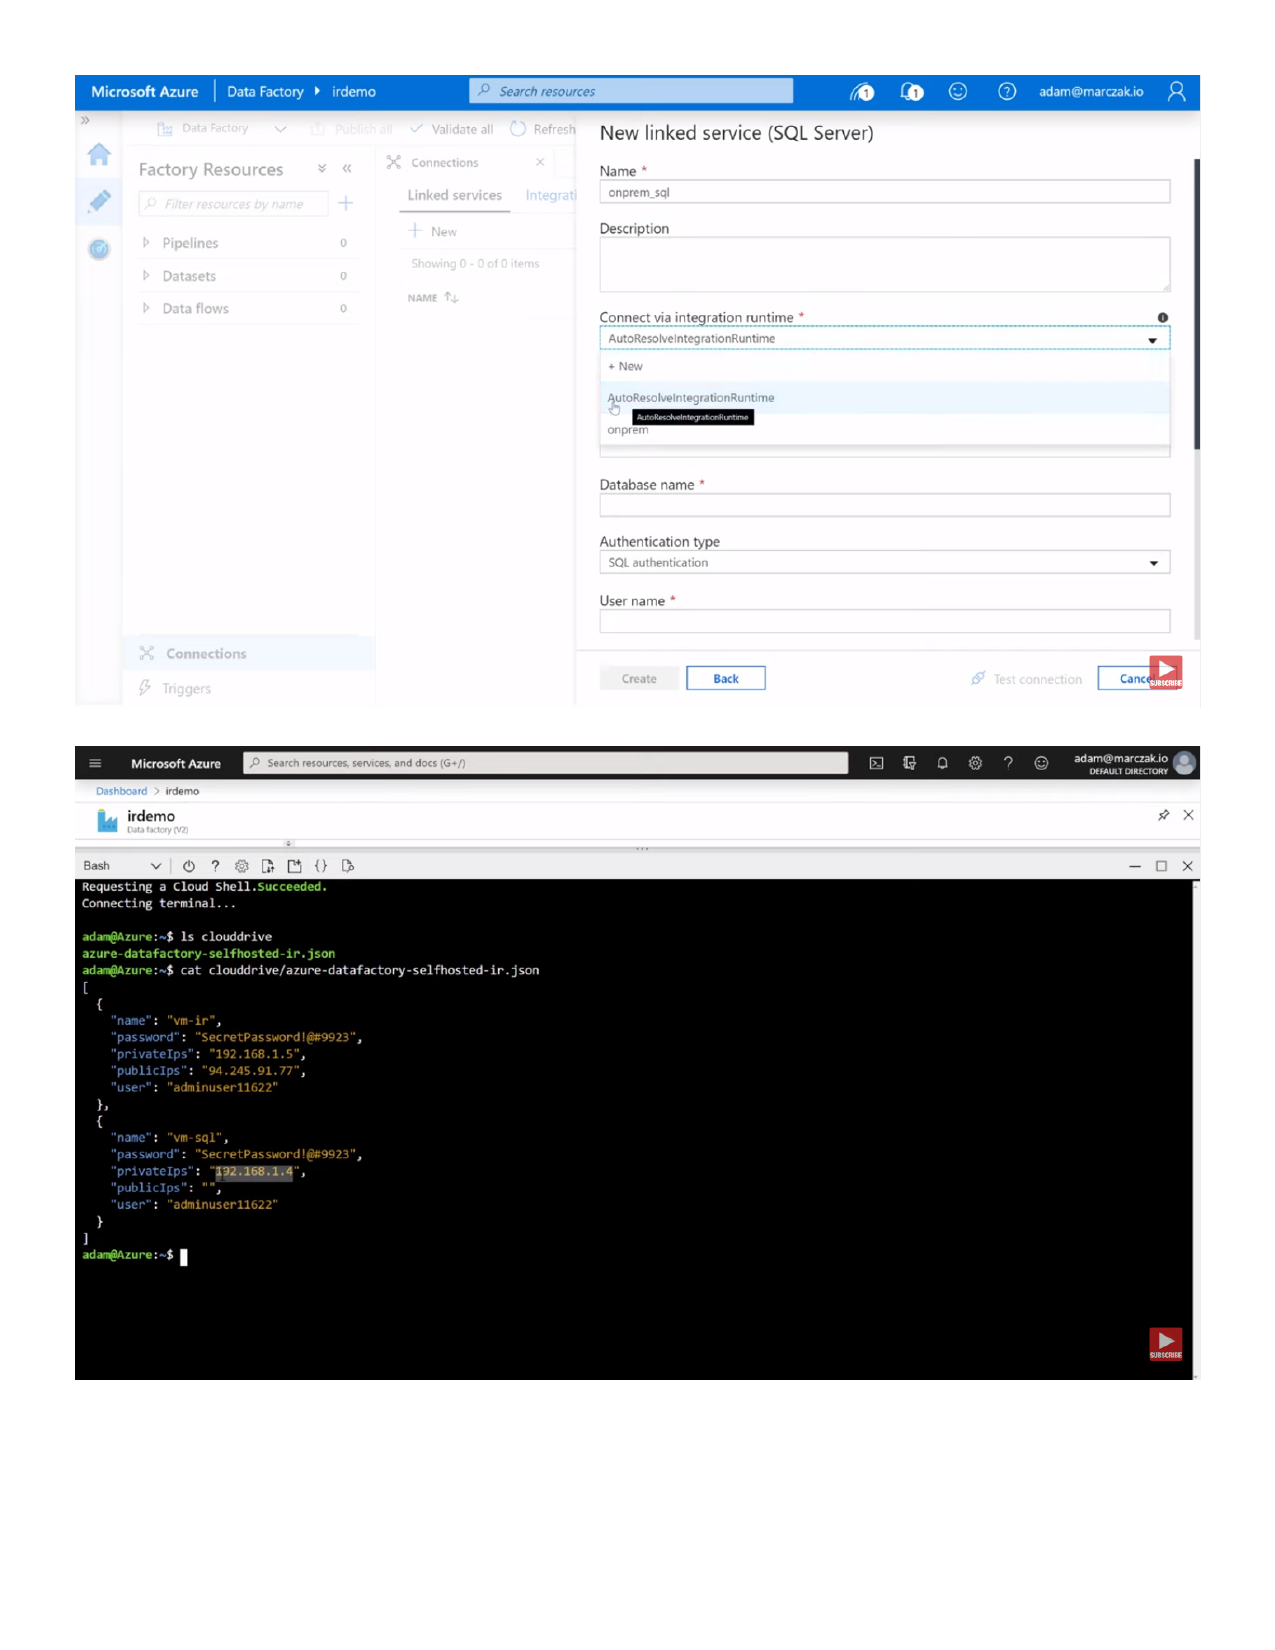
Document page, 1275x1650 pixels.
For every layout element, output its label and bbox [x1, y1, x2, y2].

picture [75, 75, 1200, 708]
picture [75, 746, 1200, 1380]
